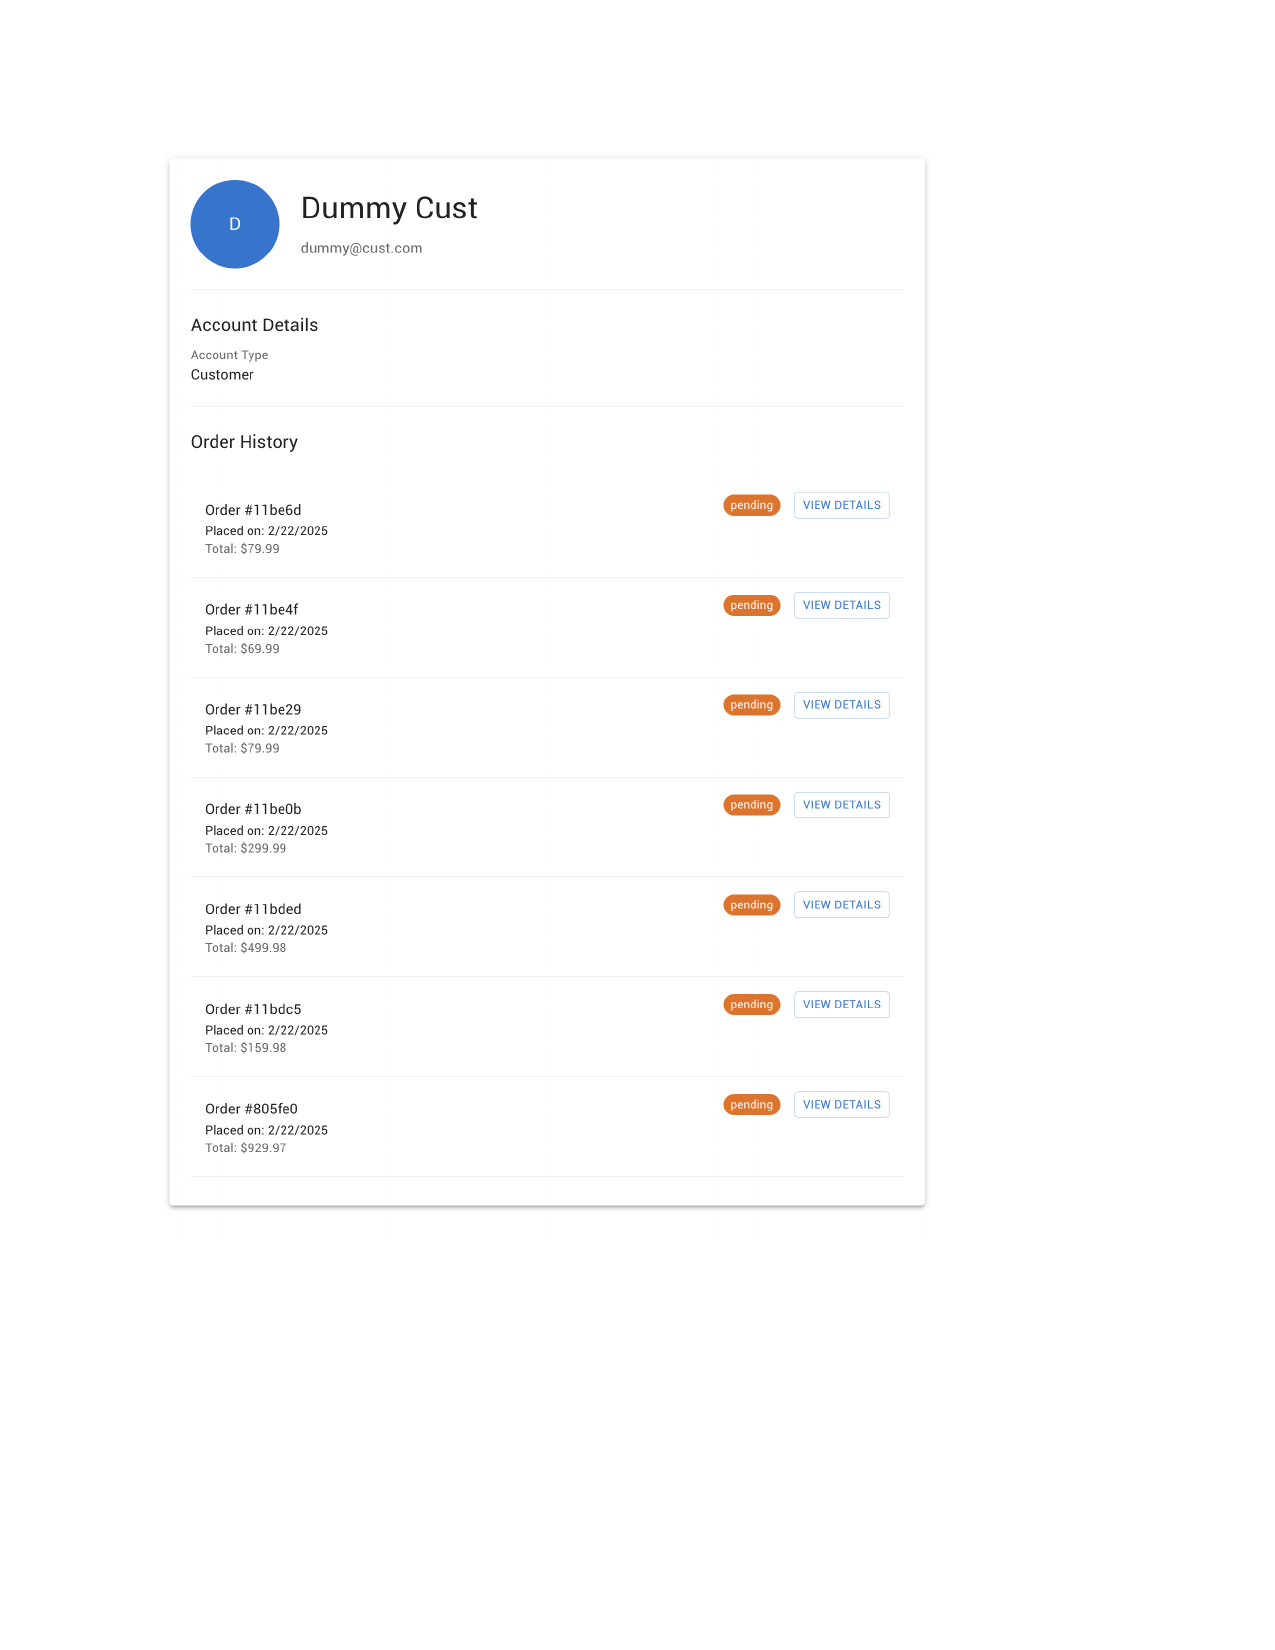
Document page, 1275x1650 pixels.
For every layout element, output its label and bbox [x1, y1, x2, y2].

picture [150, 150, 954, 1248]
